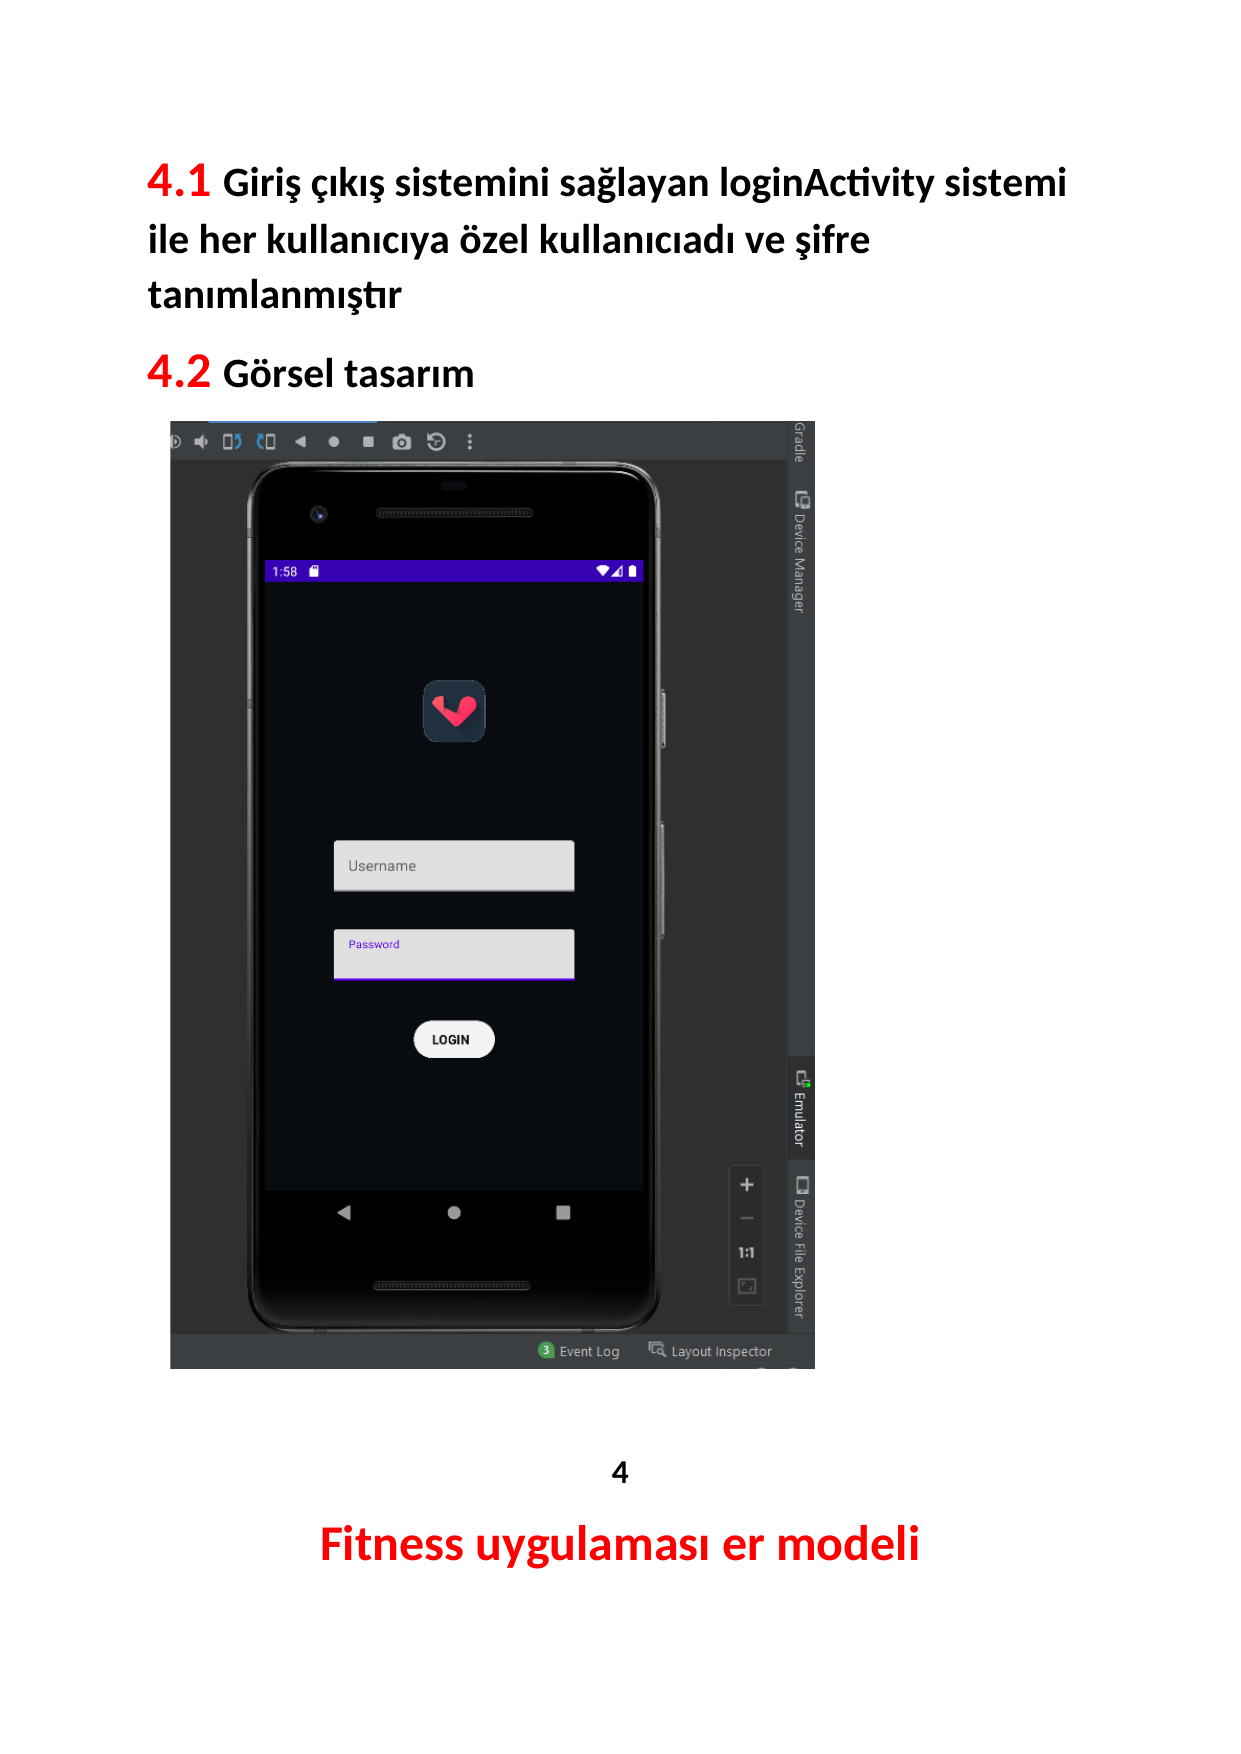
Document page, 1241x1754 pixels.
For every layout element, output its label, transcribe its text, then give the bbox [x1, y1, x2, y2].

text Fitness uygulaması er modeli [148, 1512, 1093, 1573]
picture [170, 421, 815, 1369]
text 4.1 Giriş çıkış sistemini sağlayan loginActivity sistemi ile her kullanıcıya özel kullanıcıadı ve şifre tanımlanmıştır [148, 148, 1093, 318]
text 4 [148, 1451, 1093, 1492]
text 4.2 Görsel tasarım [148, 339, 1093, 400]
